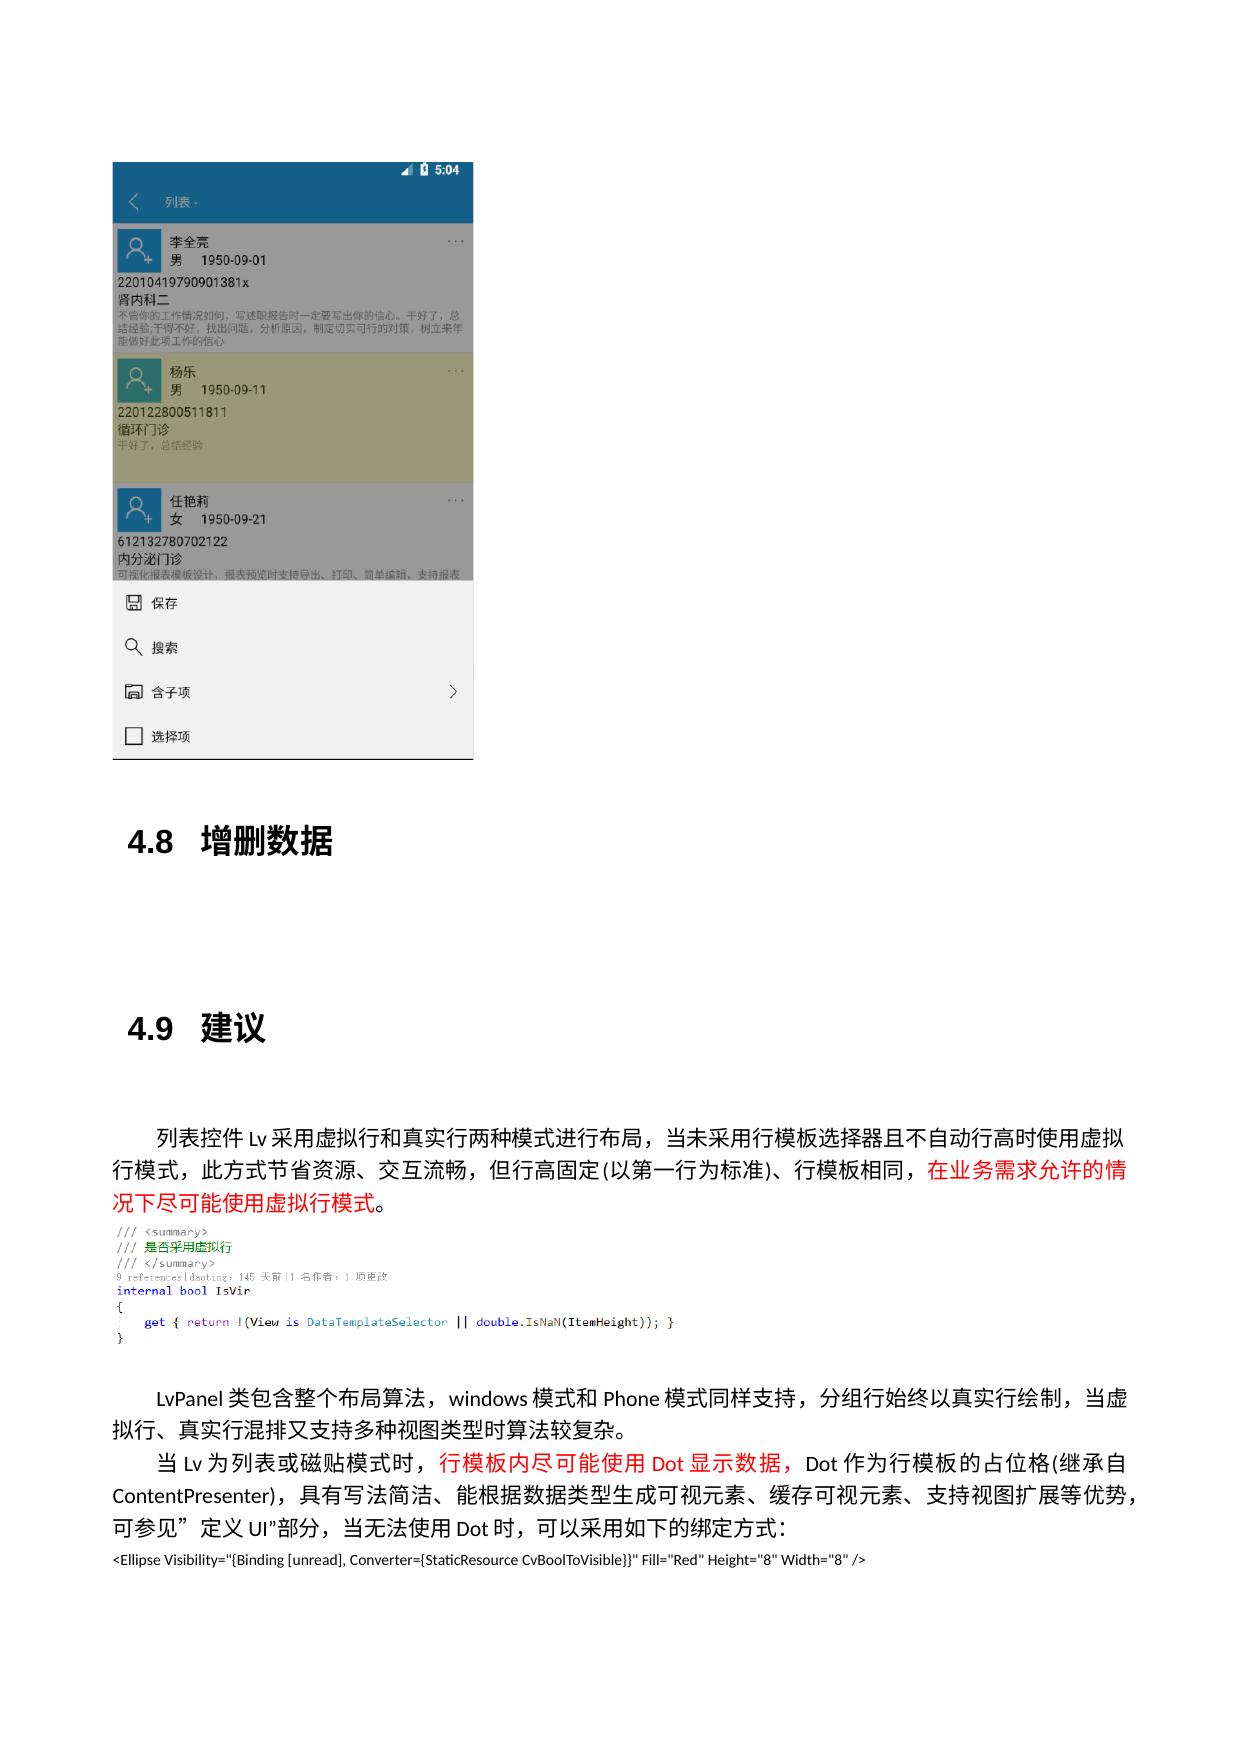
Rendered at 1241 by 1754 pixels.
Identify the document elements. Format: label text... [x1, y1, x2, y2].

picture [112, 1218, 682, 1358]
subtitle 建议 [127, 993, 1128, 1058]
picture [112, 162, 474, 760]
subtitle 增删数据 [127, 807, 1128, 872]
text LvPanel类包含整个布局算法，windows模式和Phone模式同样支持，分组行始终以真实行绘制，当虚拟行、真实行混排又支持多种视图类型时算法较复杂。 [112, 1381, 1128, 1446]
text 当Lv为列表或磁贴模式时，行模板内尽可能使用Dot显示数据，Dot作为行模板的占位格(继承自ContentPresenter)，具有写法简洁、能根据数据类型生成可视元素、缓存可视元素、支持视图扩展等优势，可参见”定义UI”部分，当无法使用Dot时，可以采用如下的绑定方式： [112, 1446, 1128, 1543]
text 列表控件Lv采用虚拟行和真实行两种模式进行布局，当未采用行模板选择器且不自动行高时使用虚拟行模式，此方式节省资源、交互流畅，但行高固定(以第一行为标准)、行模板相同，在业务需求允许的情况下尽可能使用虚拟行模式。 [112, 1121, 1128, 1218]
text <Ellipse Visibility="{Binding [unread], Converter={StaticResource CvBoolToVisible}}" Fill="Red" Height="8" Width="8" /> [112, 1543, 1128, 1576]
